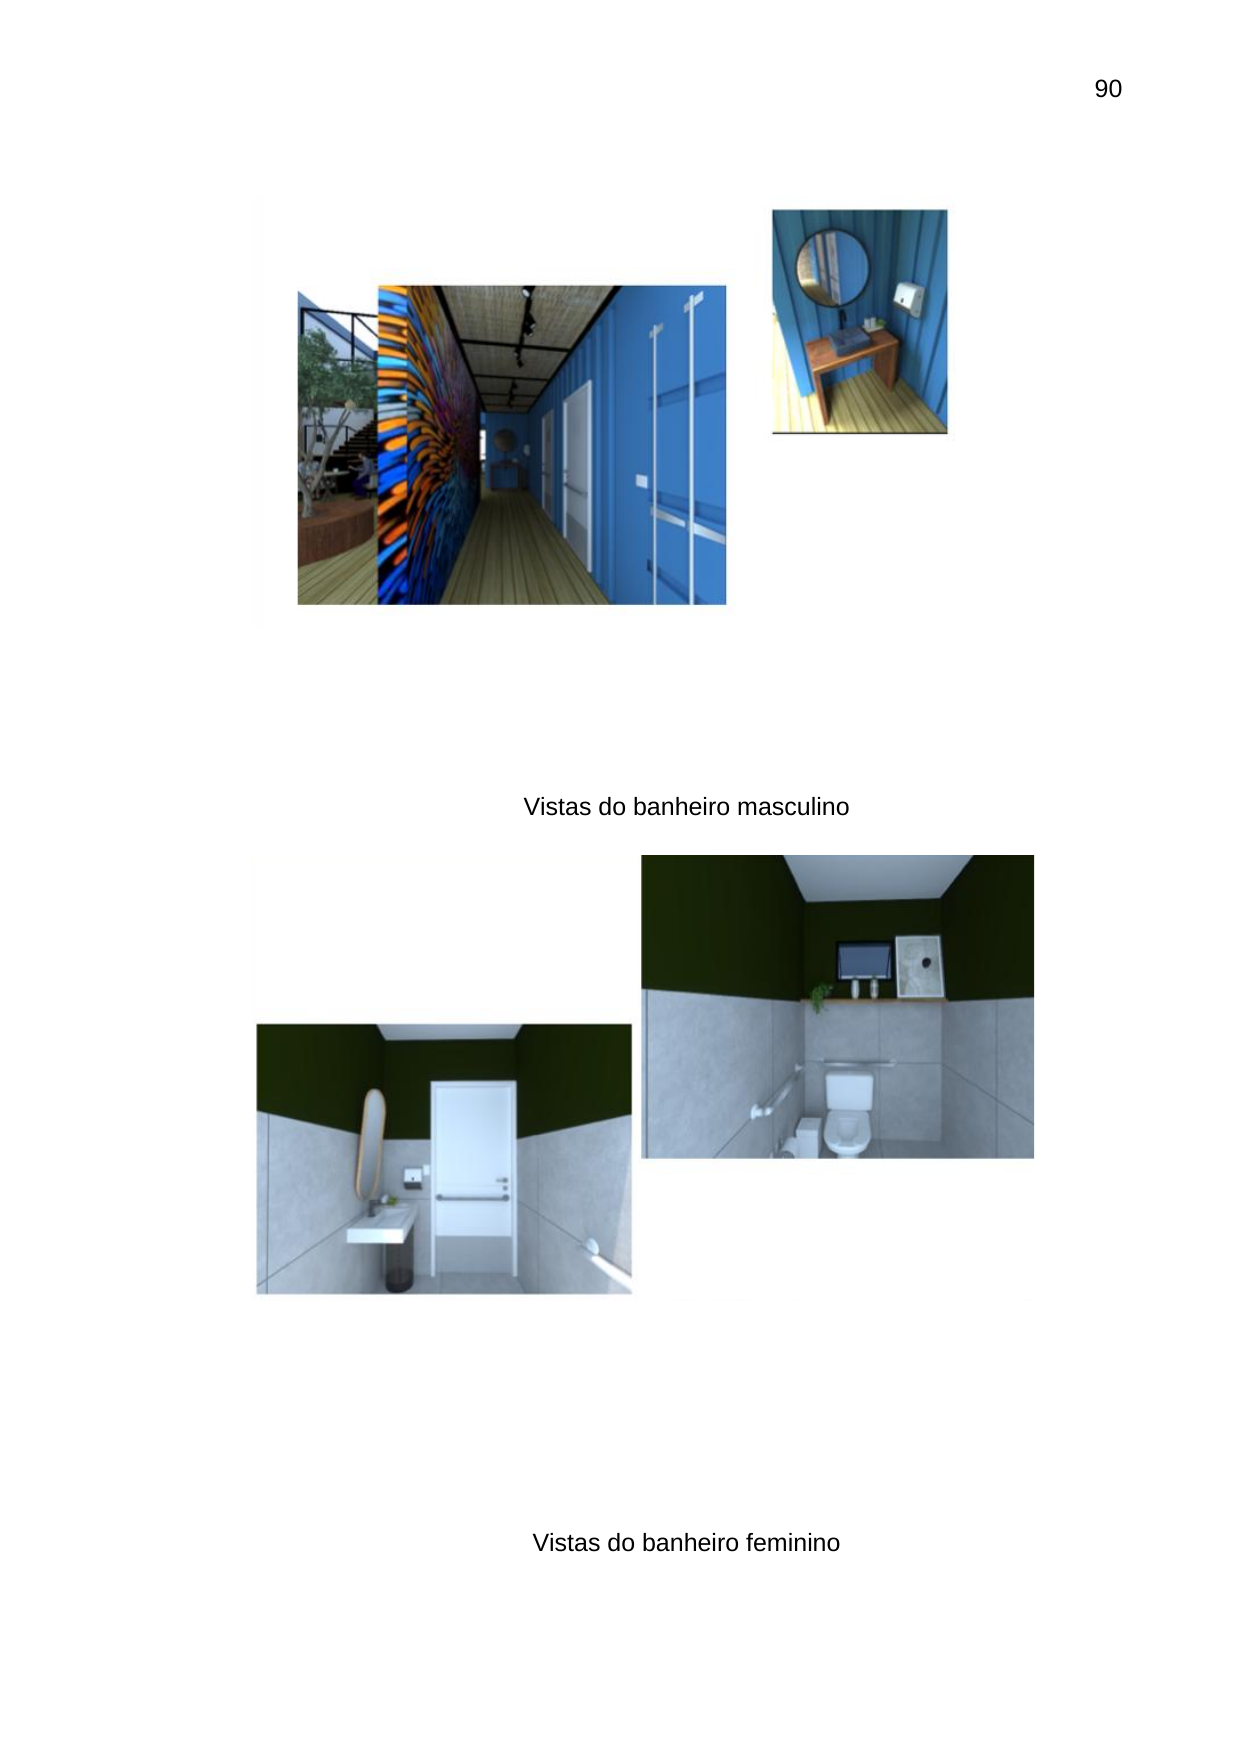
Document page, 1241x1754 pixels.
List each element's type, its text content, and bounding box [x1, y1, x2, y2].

picture [251, 855, 1035, 1301]
picture [251, 195, 1052, 629]
text Vistas do banheiro masculino [177, 792, 1122, 820]
text Vistas do banheiro feminino [177, 1528, 1122, 1557]
